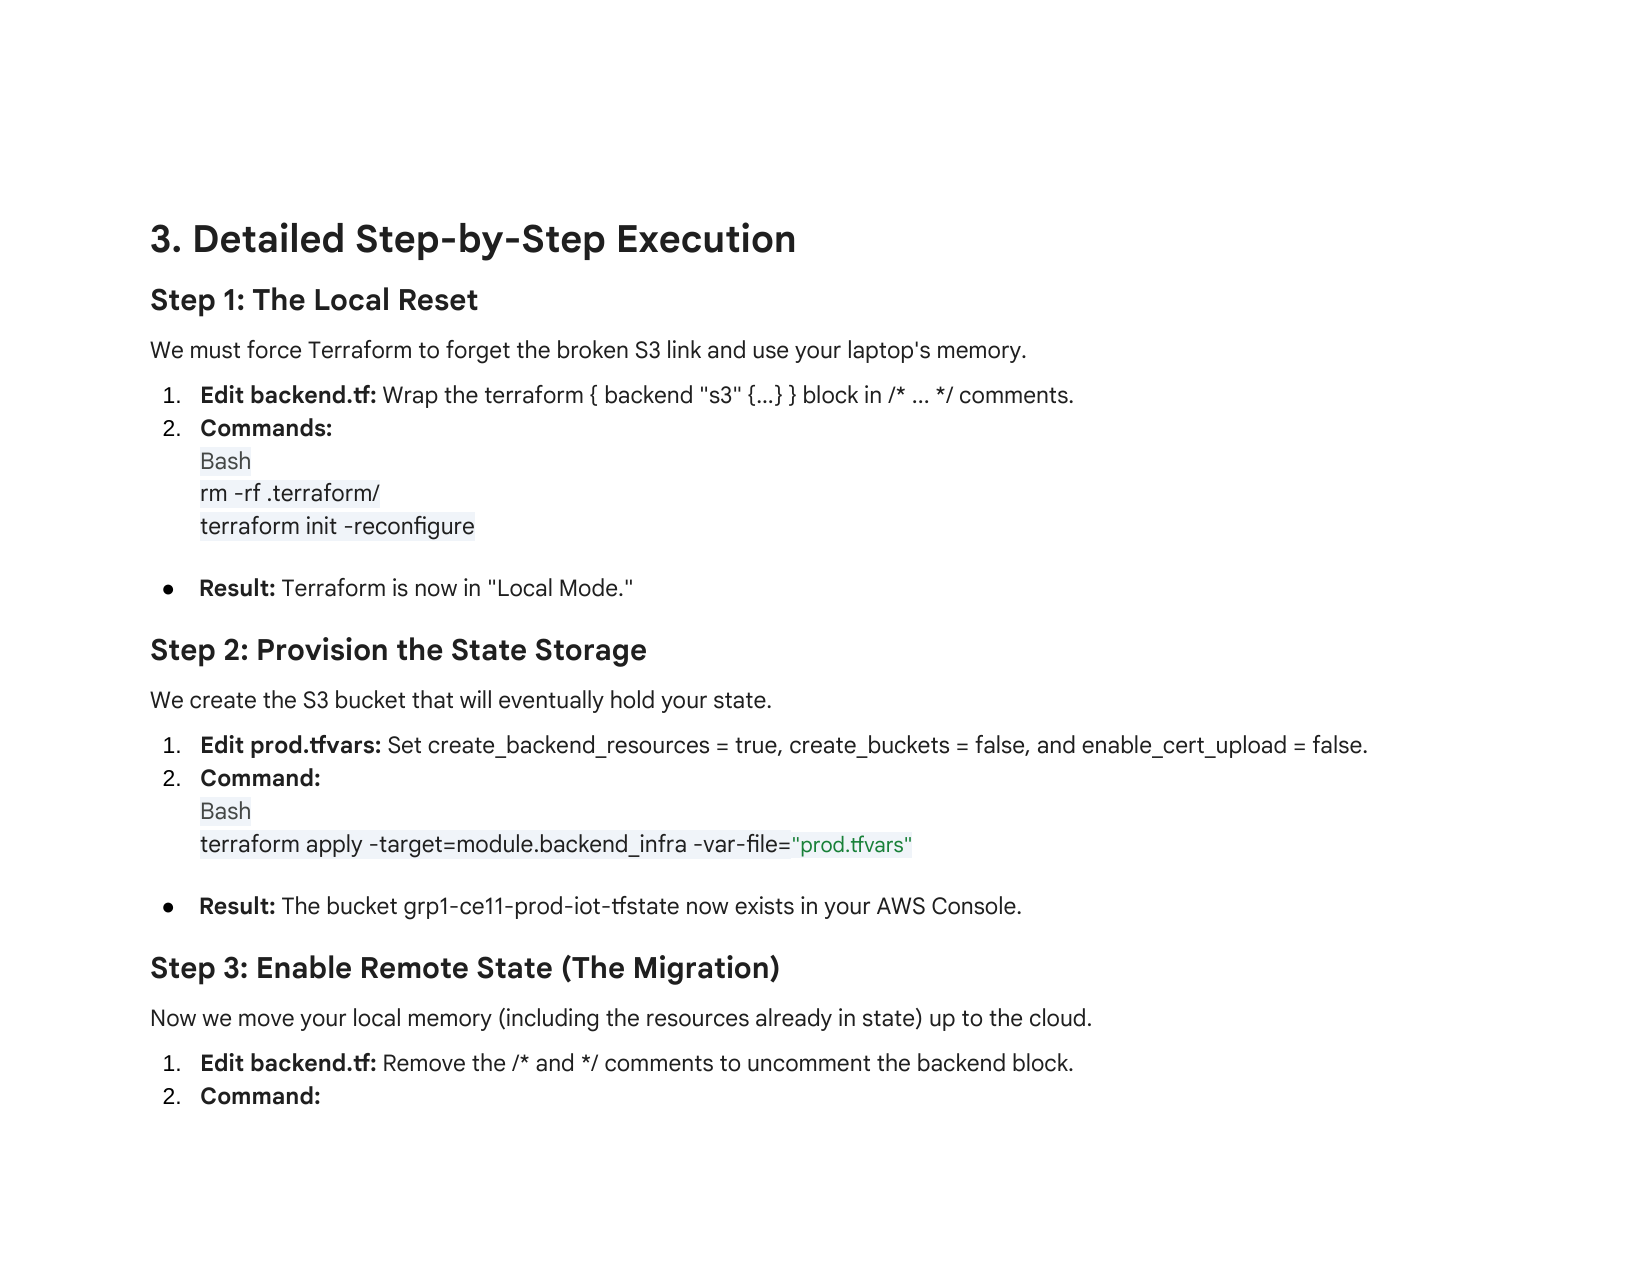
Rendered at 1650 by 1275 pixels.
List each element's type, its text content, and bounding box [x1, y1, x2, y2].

subtitle Step 3: Enable Remote State (The Migration) [150, 950, 1500, 987]
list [162, 1082, 1500, 1111]
list Result: Terraform is now in "Local Mode." [161, 575, 1500, 603]
list Edit prod.tfvars: Set create_backend_resources = true, create_buckets = false, and enable_cert_upload = false. [162, 732, 1500, 761]
list Edit backend.tf: Wrap the terraform { backend "s3" {...} } block in /* ... */ comments. [162, 381, 1500, 410]
subtitle Step 1: The Local Reset [150, 282, 1500, 319]
text We must force Terraform to forget the broken S3 link and use your laptop's memory. [150, 336, 1500, 365]
list Command: Bash terraform apply -target=module.backend_infra -var-file="prod.tfvars" [162, 764, 1500, 889]
list Commands: Bash rm -rf .terraform/ terraform init -reconfigure [162, 414, 1500, 571]
list Edit backend.tf: Remove the /* and */ comments to uncomment the backend block. [162, 1049, 1500, 1078]
list Result: The bucket grp1-ce11-prod-iot-tfstate now exists in your AWS Console. [161, 892, 1500, 921]
subtitle Step 2: Provision the State Storage [150, 632, 1500, 669]
text We create the S3 bucket that will eventually hold your state. [150, 687, 1500, 715]
text Now we move your local memory (including the resources already in state) up to the cloud. [150, 1004, 1500, 1033]
subtitle 3. Detailed Step-by-Step Execution [150, 216, 1500, 263]
